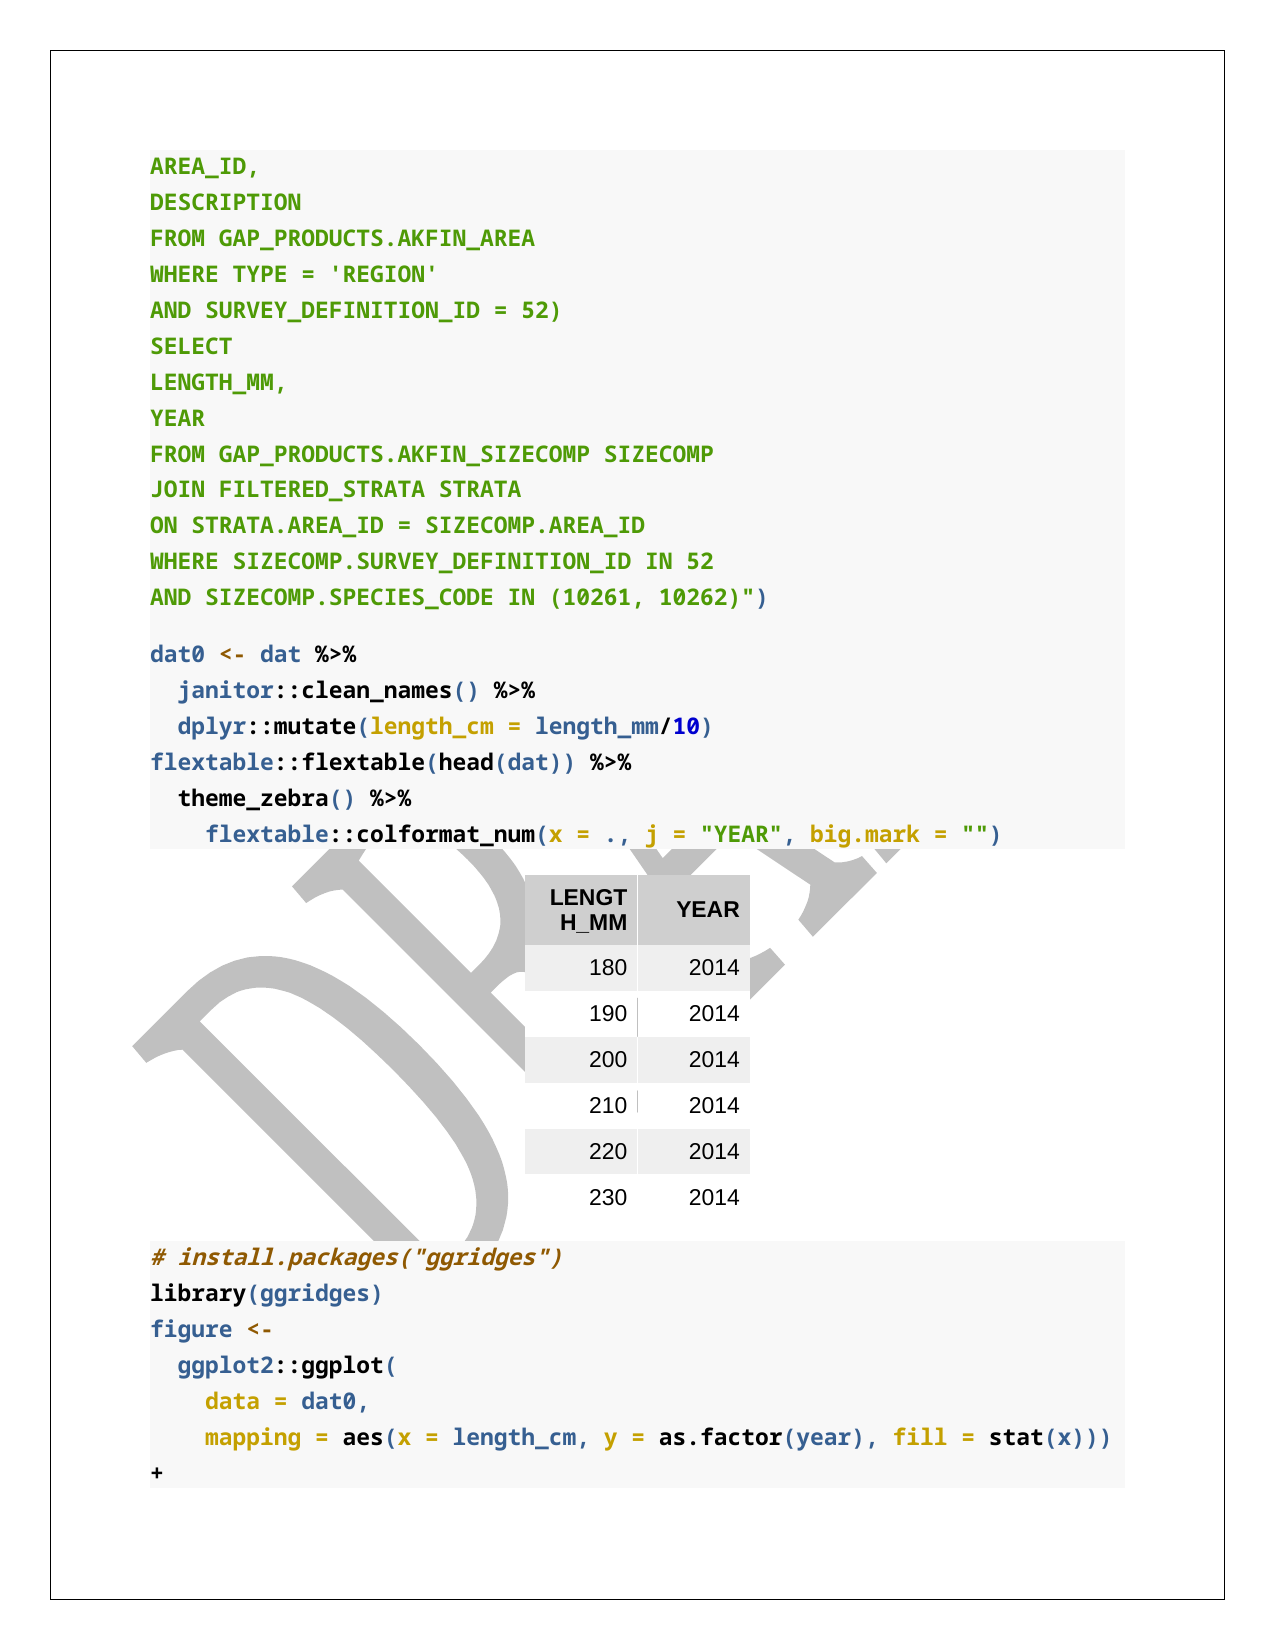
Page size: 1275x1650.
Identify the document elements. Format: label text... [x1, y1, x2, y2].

text dat0 <- dat %>% janitor::clean_names() %>% dplyr::mutate(length_cm = length_mm/10) flextable::flextable(head(dat)) %>% theme_zebra() %>% flextable::colformat_num(x = ., j = "YEAR", big.mark = "") [150, 638, 1125, 849]
table_cell 200 [525, 1037, 637, 1083]
table_cell 2014 [638, 945, 750, 991]
table_cell 2014 [638, 991, 750, 1037]
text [150, 150, 1125, 612]
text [150, 1241, 1125, 1488]
table_cell 2014 [638, 1175, 750, 1220]
table_cell 190 [525, 991, 637, 1037]
table_cell 230 [525, 1175, 637, 1220]
table_cell 2014 [638, 1129, 750, 1174]
table_cell 2014 [638, 1037, 750, 1083]
table_header YEAR [638, 875, 750, 945]
table_cell 180 [525, 945, 637, 991]
table_cell 2014 [638, 1083, 750, 1129]
table_cell 210 [525, 1083, 637, 1129]
table_header LENGTH_MM [525, 875, 637, 945]
table_cell 220 [525, 1129, 637, 1174]
